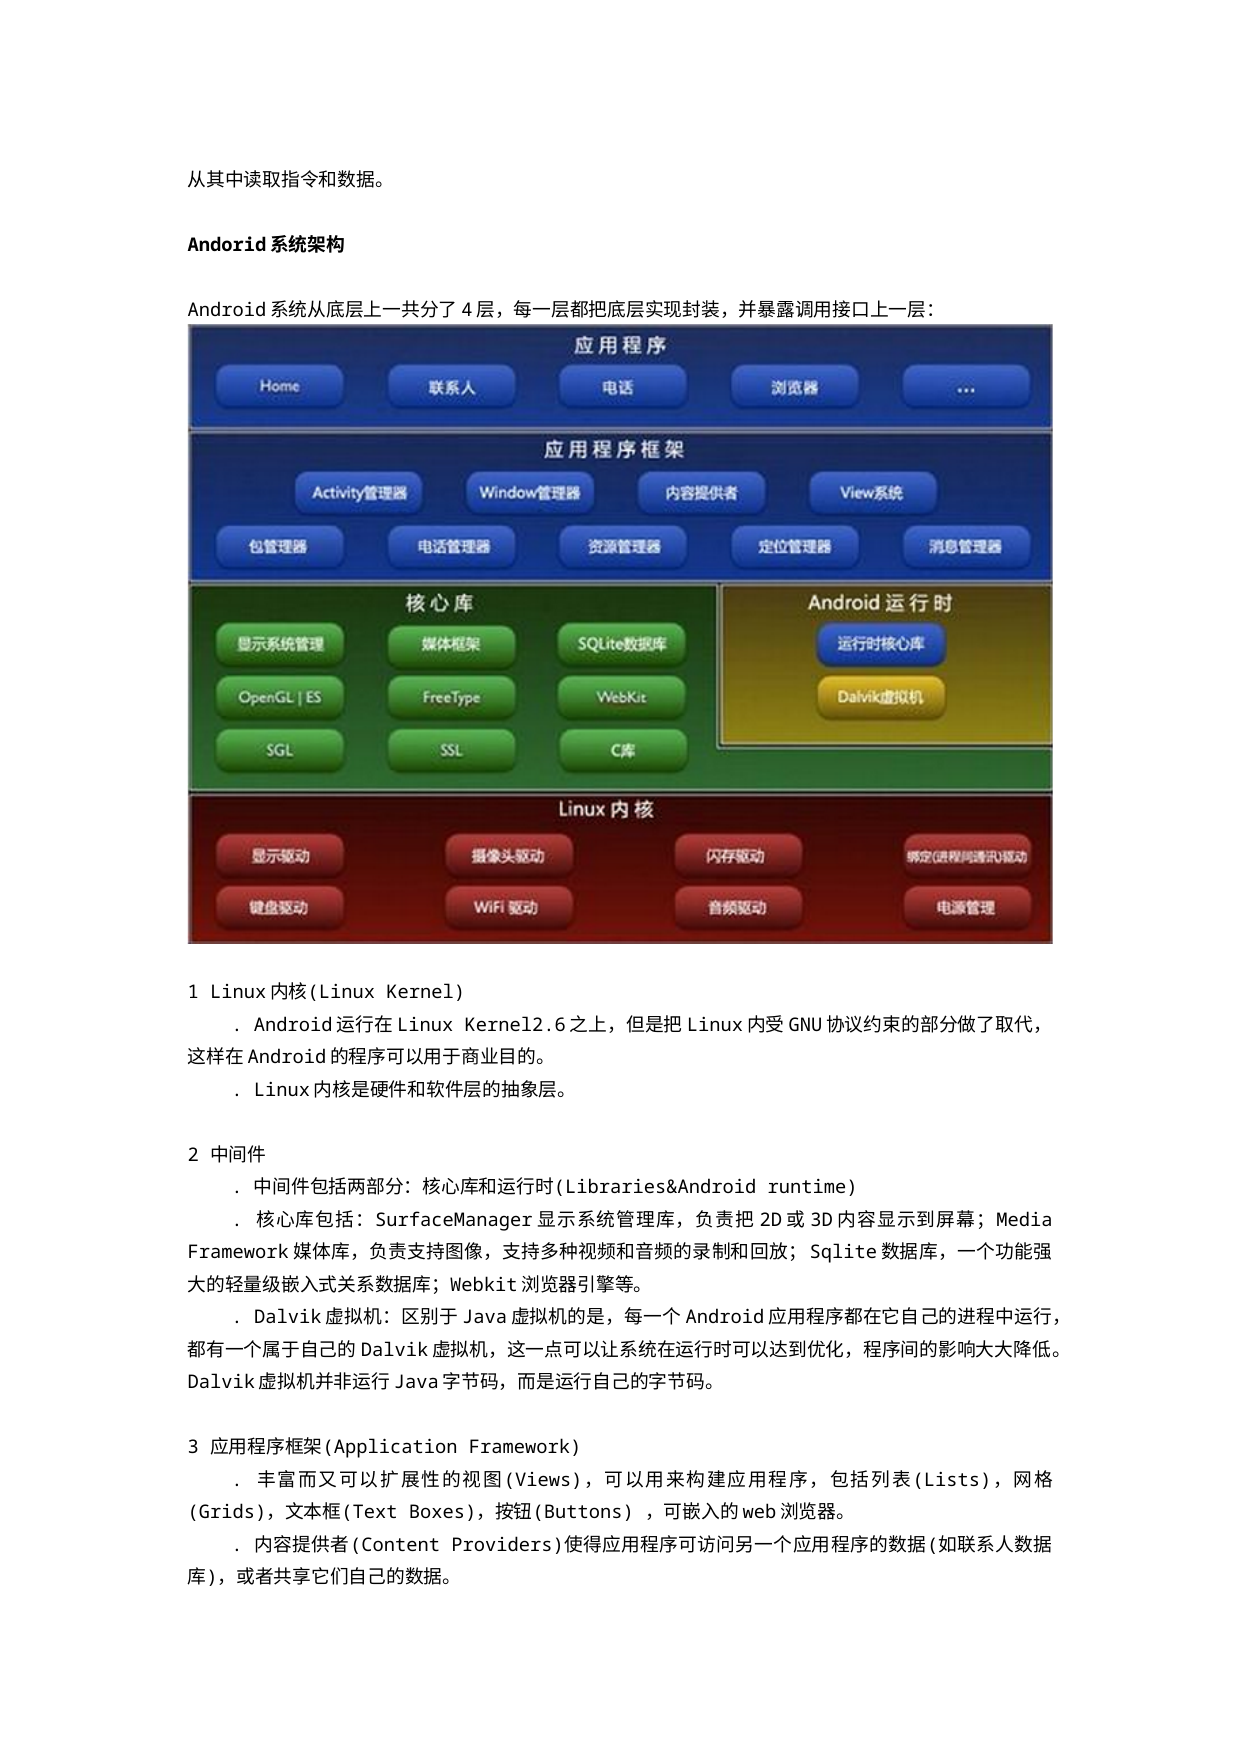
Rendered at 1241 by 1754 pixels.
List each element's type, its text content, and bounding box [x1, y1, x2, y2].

text 1 Linux内核(Linux Kernel) [187, 974, 1053, 1007]
text . 丰富而又可以扩展性的视图(Views)，可以用来构建应用程序，包括列表(Lists)，网格(Grids)，文本框(Text Boxes)，按钮(Buttons) ，可嵌入的web浏览器。 [187, 1462, 1053, 1527]
text . Android运行在Linux Kernel2.6之上，但是把Linux内受GNU协议约束的部分做了取代，这样在Android的程序可以用于商业目的。 [187, 1007, 1053, 1072]
text . Dalvik虚拟机：区别于Java虚拟机的是，每一个Android应用程序都在它自己的进程中运行，都有一个属于自己的Dalvik虚拟机，这一点可以让系统在运行时可以达到优化，程序间的影响大大降低。Dalvik虚拟机并非运行Java字节码，而是运行自己的字节码。 [187, 1299, 1053, 1397]
text 3 应用程序框架(Application Framework) [187, 1429, 1053, 1462]
text . Linux内核是硬件和软件层的抽象层。 [187, 1072, 1053, 1104]
text . 内容提供者(Content Providers)使得应用程序可访问另一个应用程序的数据(如联系人数据库)，或者共享它们自己的数据。 [187, 1527, 1053, 1592]
text Andorid系统架构 [187, 227, 1053, 259]
text Android系统从底层上一共分了4层，每一层都把底层实现封装，并暴露调用接口上一层： [187, 292, 1053, 324]
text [187, 162, 1053, 194]
text . 核心库包括：SurfaceManager显示系统管理库，负责把2D或3D内容显示到屏幕；Media Framework媒体库，负责支持图像，支持多种视频和音频的录制和回放；Sqlite数据库，一个功能强大的轻量级嵌入式关系数据库；Webkit浏览器引擎等。 [187, 1202, 1053, 1299]
picture [187, 324, 1053, 944]
text 2 中间件 [187, 1137, 1053, 1169]
text . 中间件包括两部分：核心库和运行时(Libraries&Android runtime) [187, 1169, 1053, 1202]
